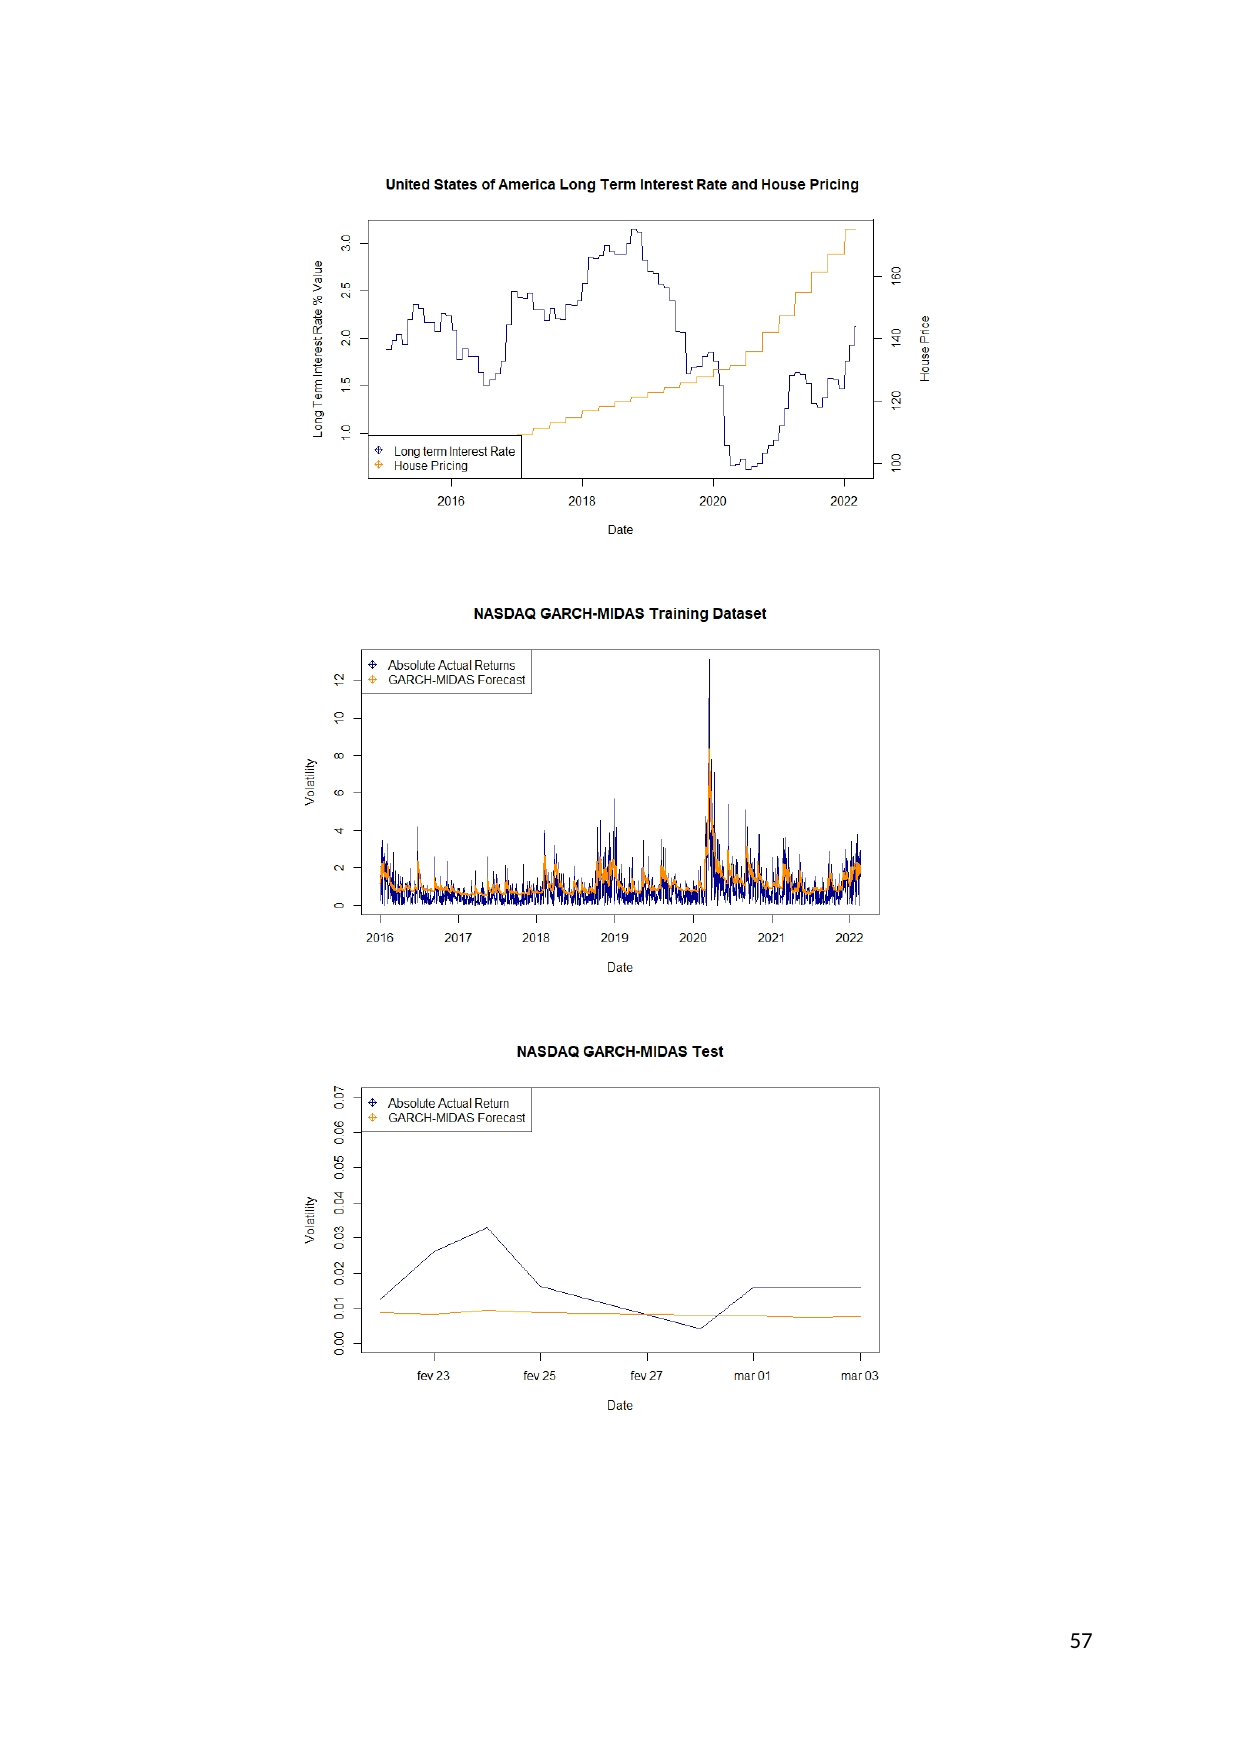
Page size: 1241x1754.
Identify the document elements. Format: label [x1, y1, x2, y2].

picture [287, 1013, 953, 1427]
picture [287, 576, 953, 989]
picture [295, 147, 946, 551]
